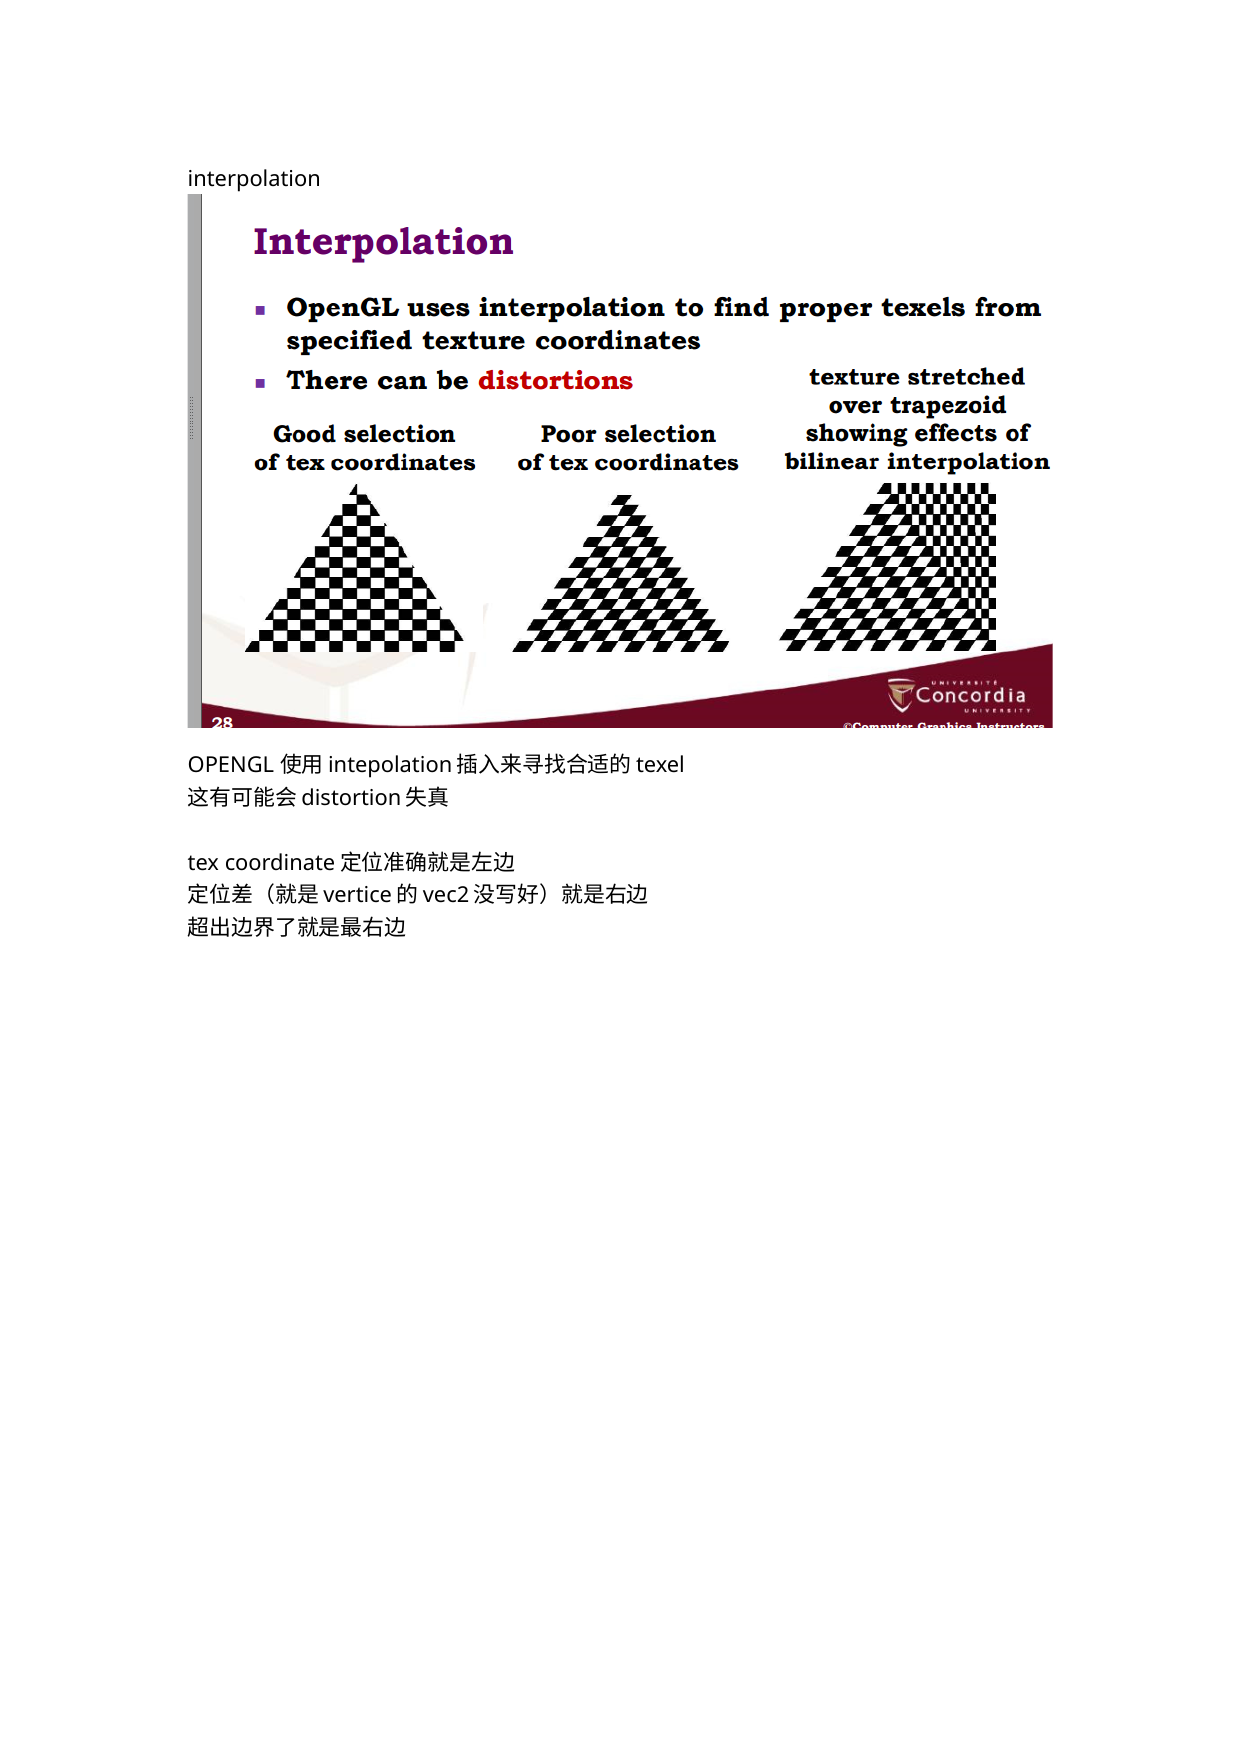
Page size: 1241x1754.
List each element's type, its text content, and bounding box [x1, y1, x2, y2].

text tex coordinate定位准确就是左边 [187, 844, 1053, 877]
text 定位差（就是vertice的vec2没写好）就是右边 [187, 877, 1053, 909]
text OPENGL 使用intepolation插入来寻找合适的texel [187, 747, 1053, 779]
text 这有可能会distortion失真 [187, 779, 1053, 812]
picture [187, 194, 1053, 728]
text 超出边界了就是最右边 [187, 909, 1053, 942]
text interpolation [187, 162, 1053, 194]
